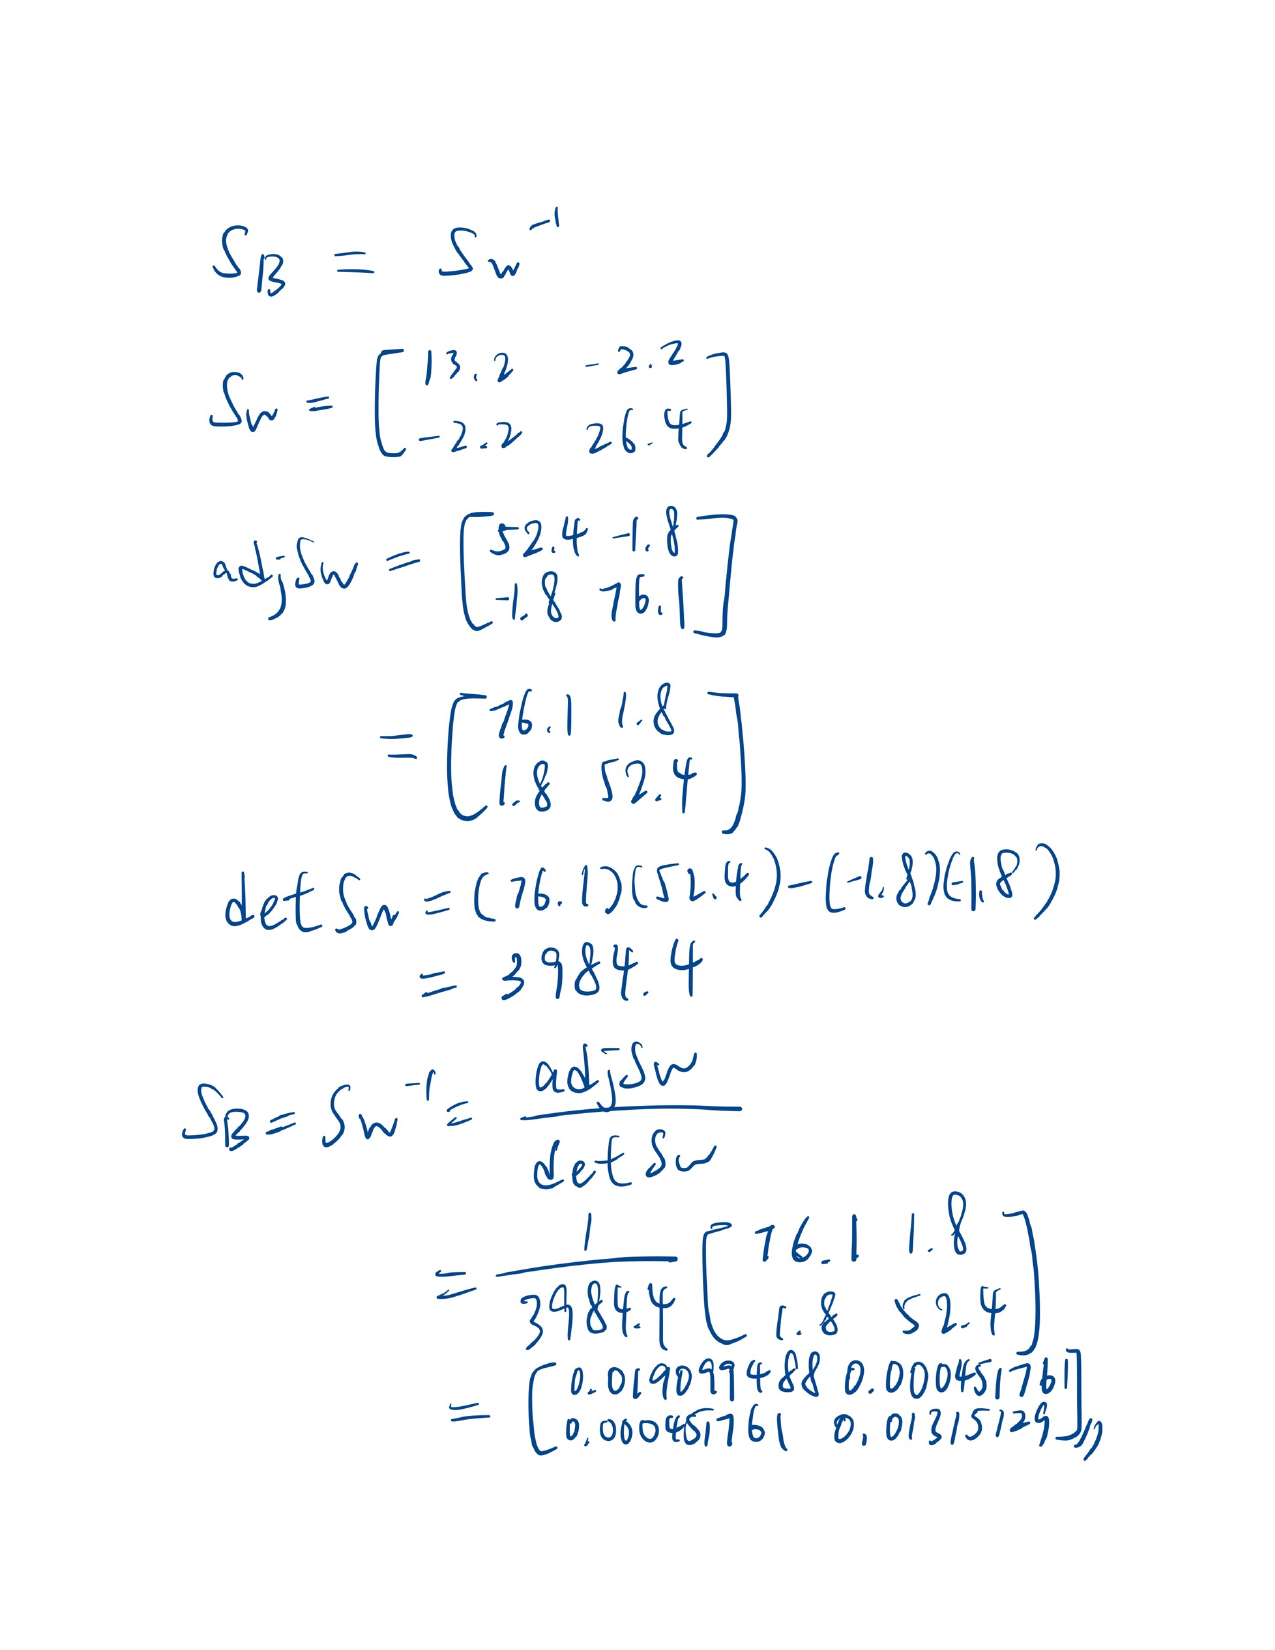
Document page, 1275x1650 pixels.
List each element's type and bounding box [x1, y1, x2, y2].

picture [150, 150, 1105, 1500]
